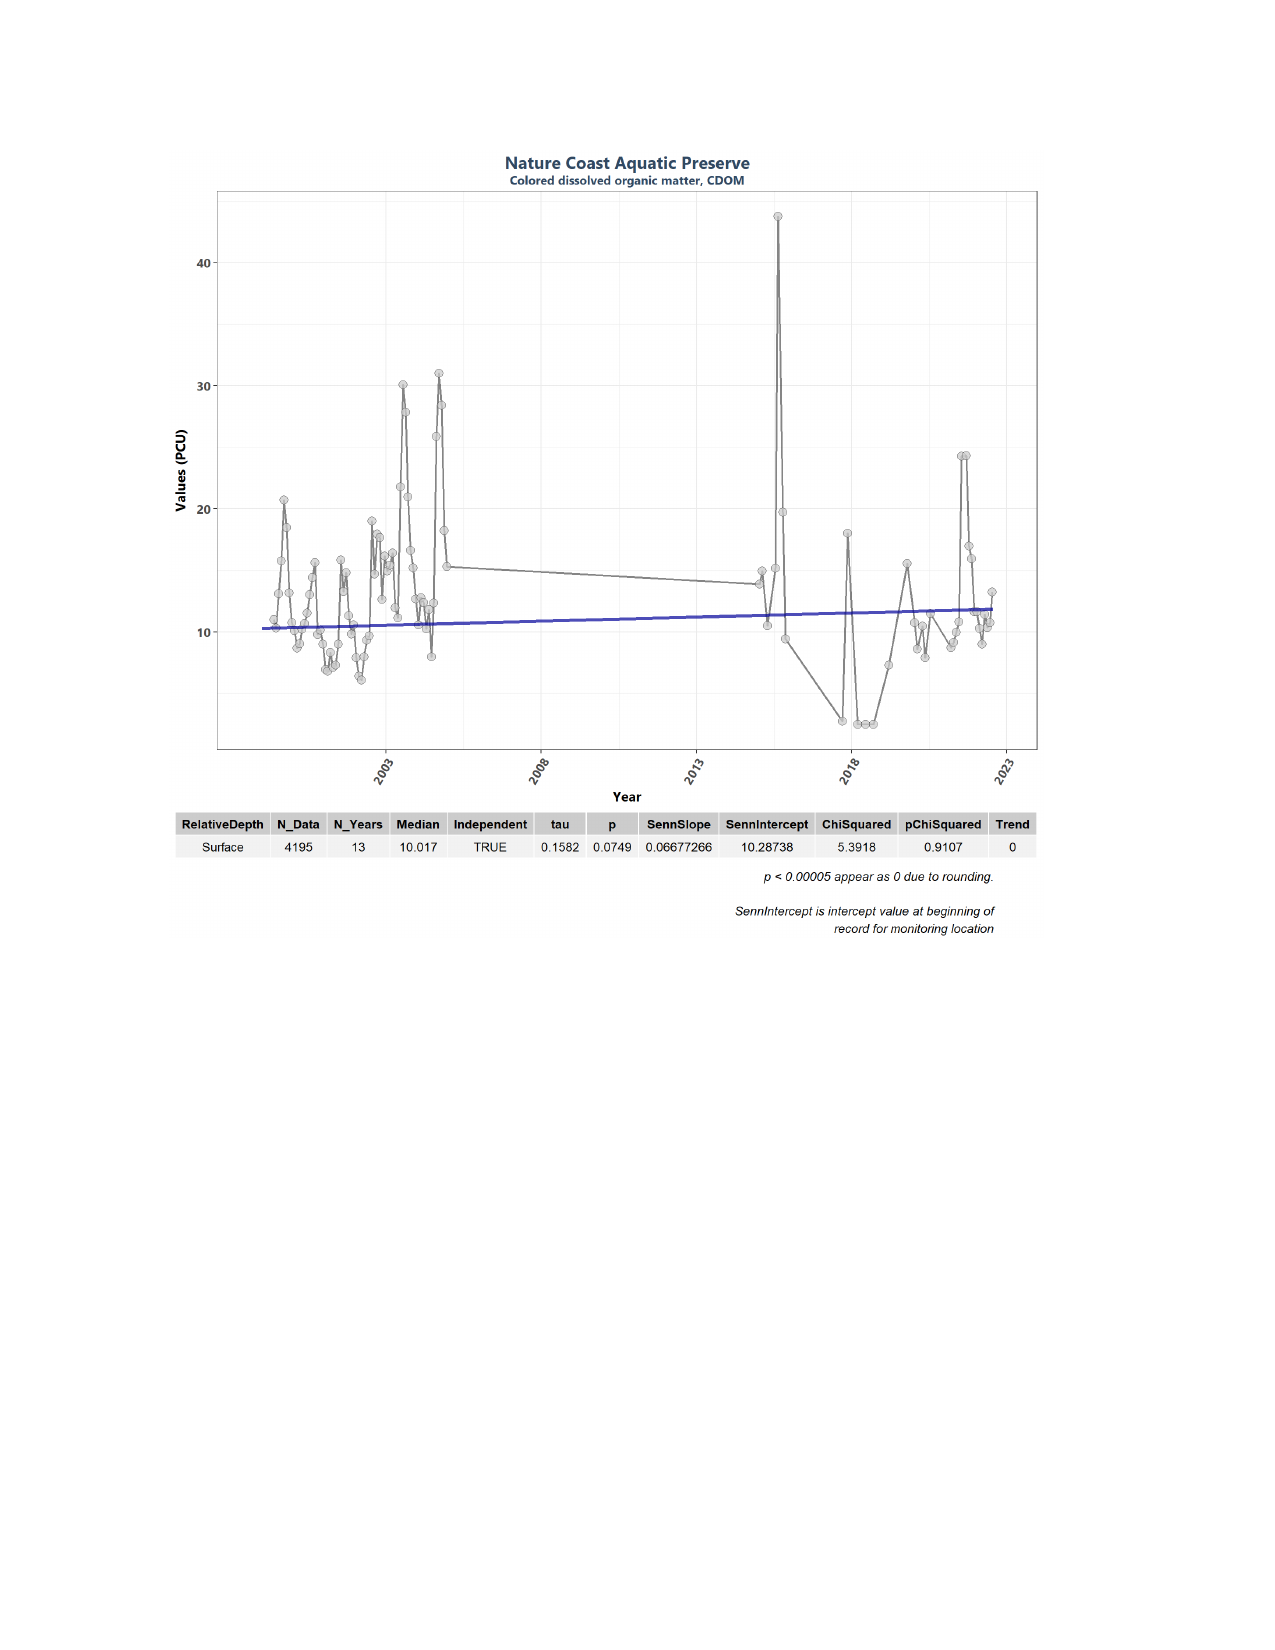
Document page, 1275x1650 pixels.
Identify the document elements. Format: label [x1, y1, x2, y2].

picture [168, 150, 1044, 938]
